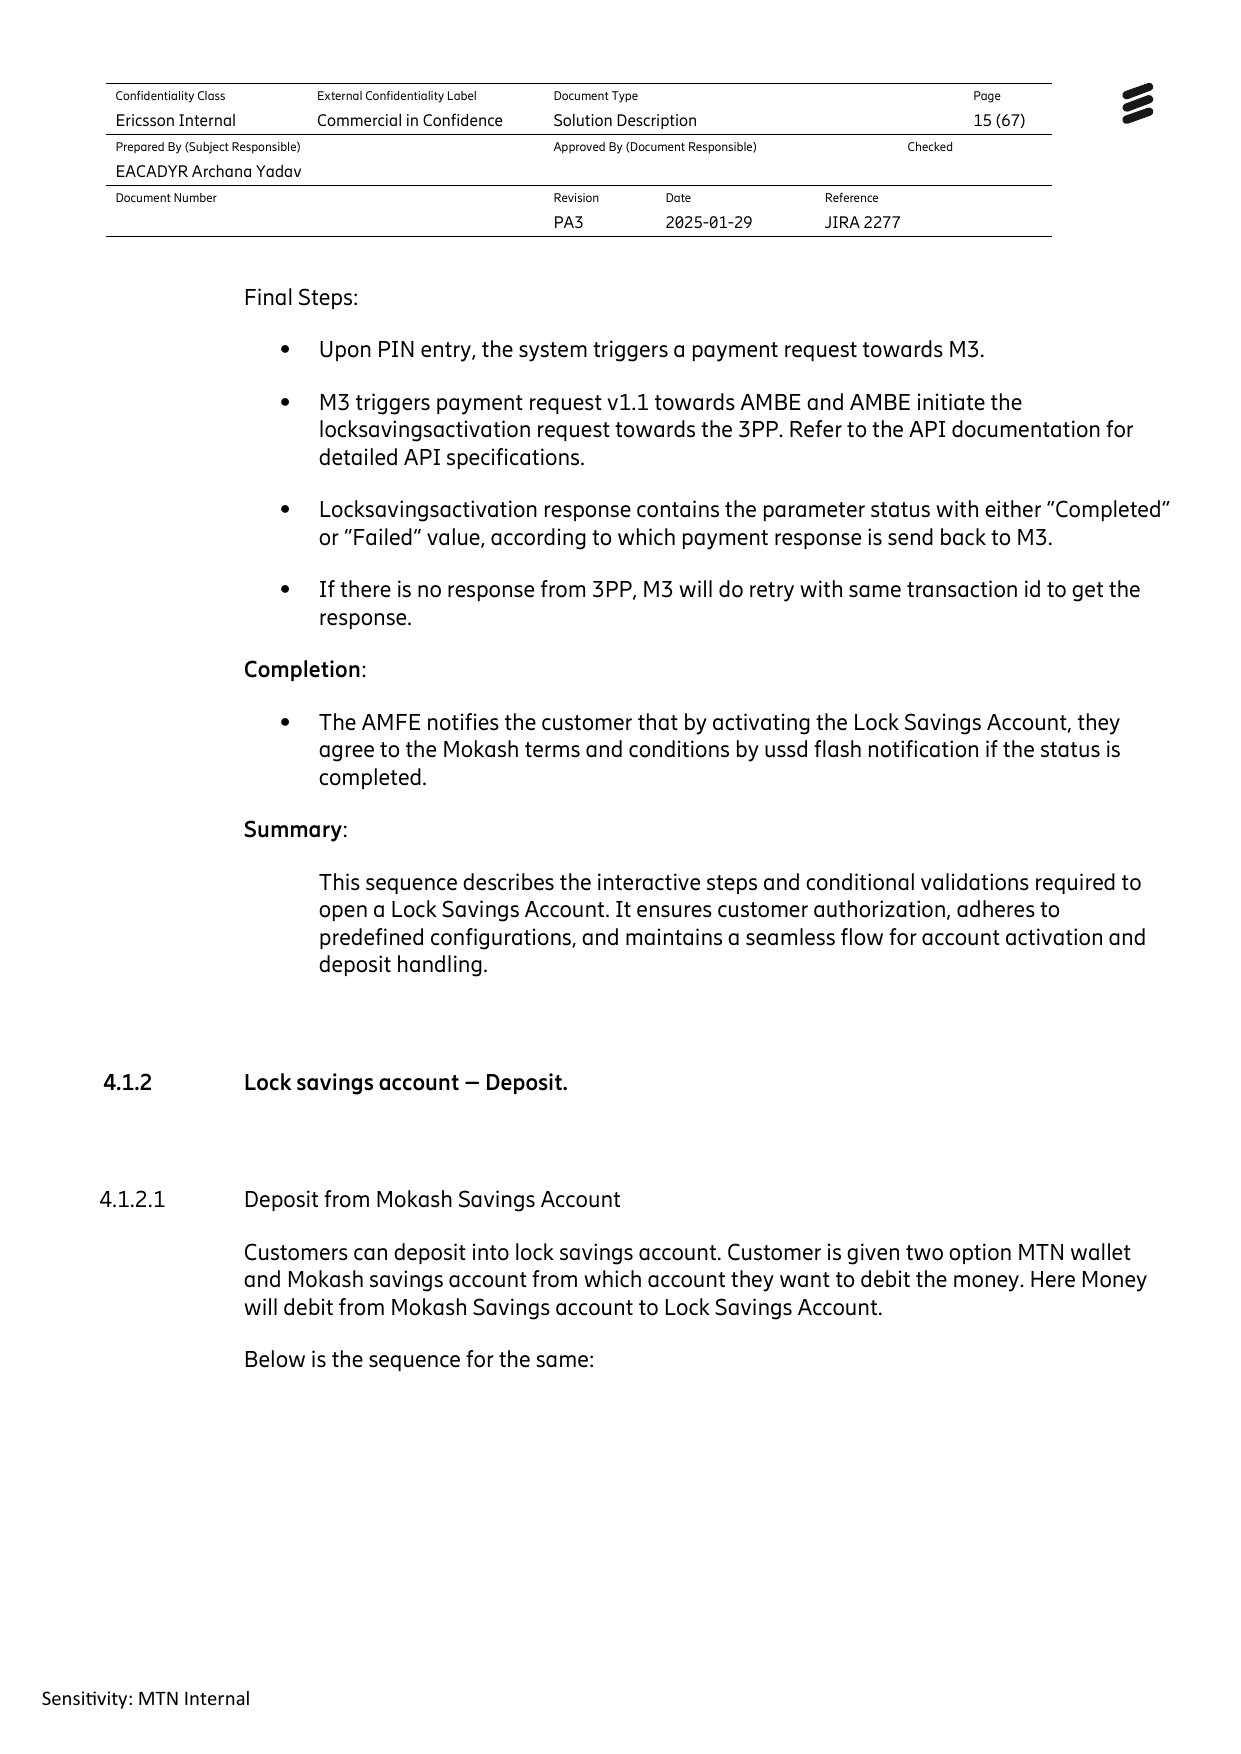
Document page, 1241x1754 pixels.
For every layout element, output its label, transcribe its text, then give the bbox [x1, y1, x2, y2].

text Final Steps: [244, 283, 1172, 311]
subtitle Deposit from Mokash Savings Account [99, 1186, 1172, 1213]
text Below is the sequence for the same: [244, 1346, 1172, 1373]
list If there is no response from 3PP, M3 will do retry with same transaction id to get the response. [281, 576, 1172, 631]
text Customers can deposit into lock savings account. Customer is given two option MTN wallet and Mokash savings account from which account they want to debit the money. Here Money will debit from Mokash Savings account to Lock Savings Account. [244, 1238, 1172, 1321]
subtitle Lock savings account – Deposit. [103, 1068, 1172, 1096]
text This sequence describes the interactive steps and conditional validations required to open a Lock Savings Account. It ensures customer authorization, adheres to predefined configurations, and maintains a seamless flow for account activation and deposit handling. [319, 868, 1172, 978]
text Completion: [244, 656, 1172, 683]
text Summary: [244, 816, 1172, 843]
list Upon PIN entry, the system triggers a payment request towards M3. [281, 336, 1172, 363]
list Locksavingsactivation response contains the parameter status with either “Completed” or “Failed” value, according to which payment response is send back to M3. [281, 496, 1172, 551]
list The AMFE notifies the customer that by activating the Lock Savings Account, they agree to the Mokash terms and conditions by ussd flash notification if the status is completed. [281, 708, 1172, 791]
list M3 triggers payment request v1.1 towards AMBE and AMBE initiate the locksavingsactivation request towards the 3PP. Refer to the API documentation for detailed API specifications. [281, 388, 1172, 471]
